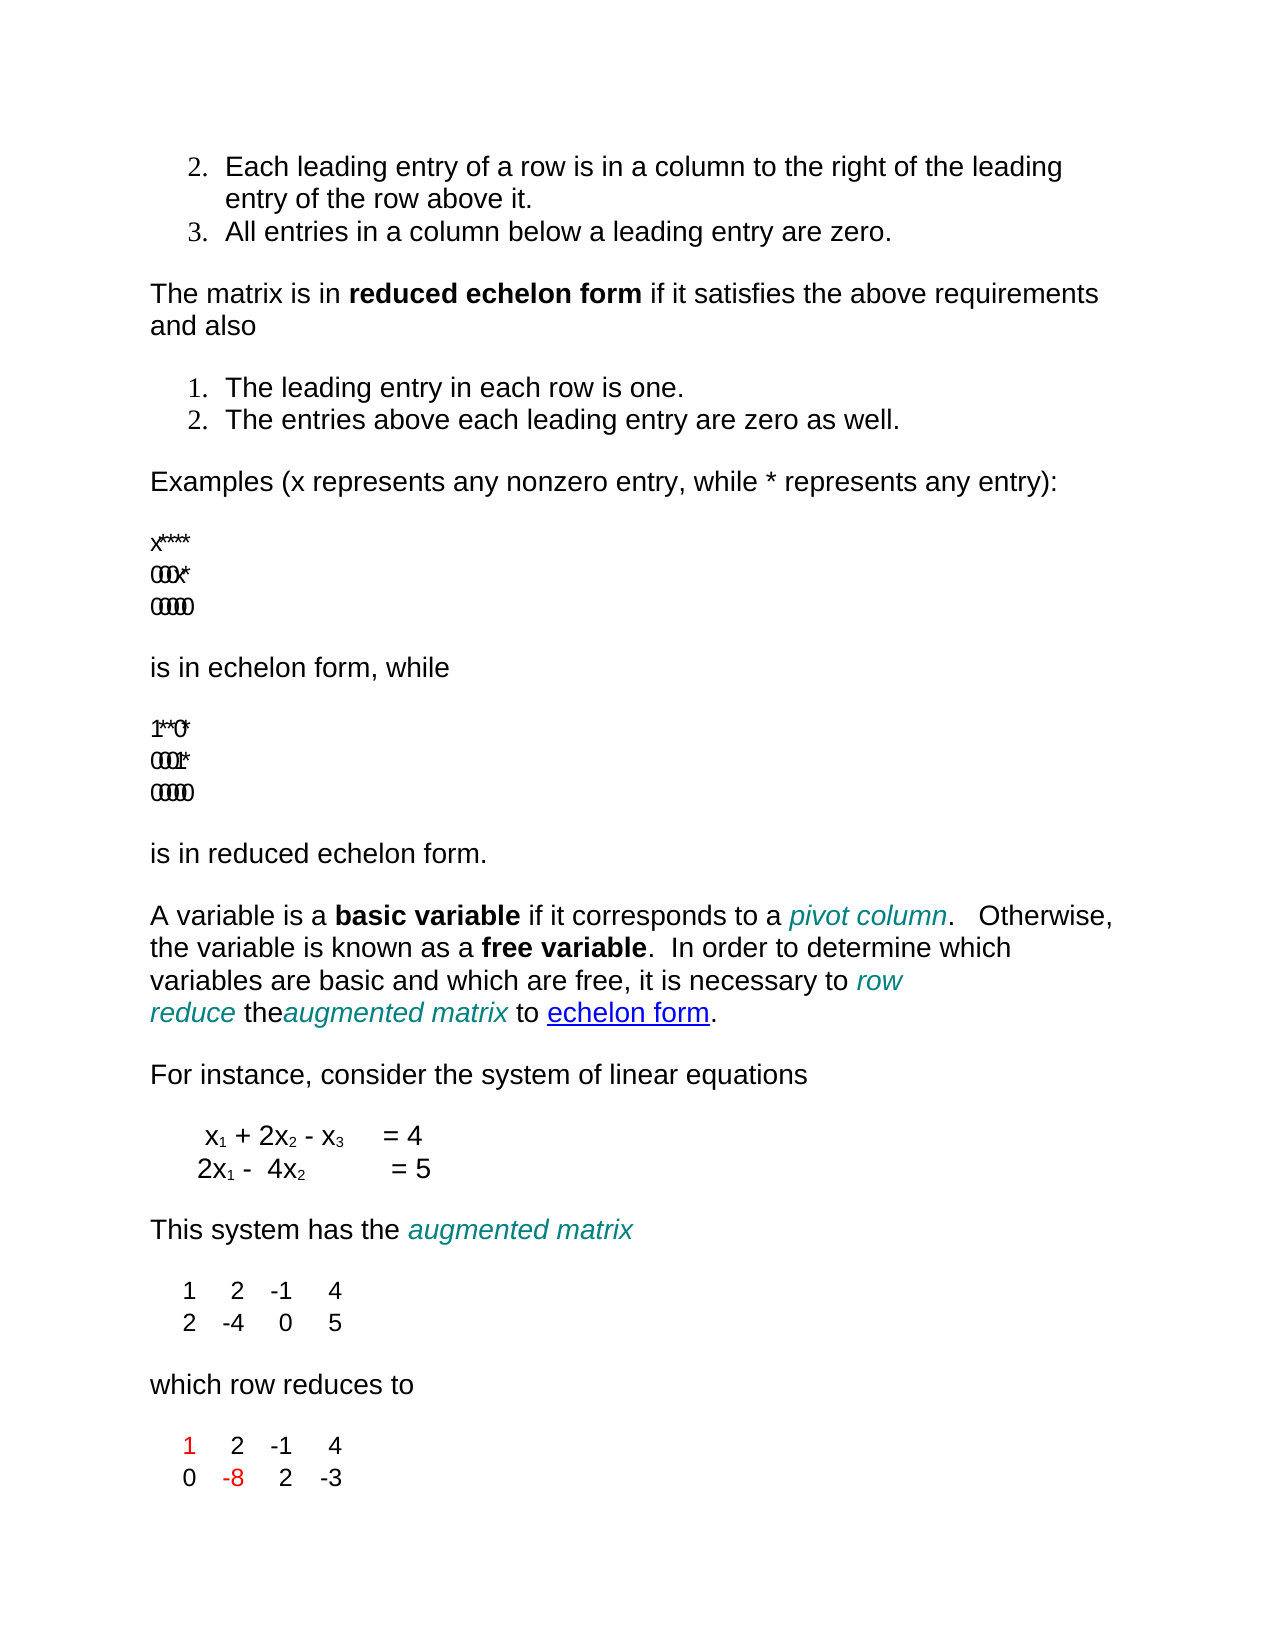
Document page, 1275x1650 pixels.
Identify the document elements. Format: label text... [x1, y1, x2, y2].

table_header 1 [149, 1275, 198, 1307]
table_cell -3 [294, 1461, 343, 1493]
table_header 2 [198, 1275, 246, 1307]
text is in reduced echelon form. [150, 837, 1125, 870]
table_header -1 [246, 1275, 294, 1307]
table_cell 2 [246, 1461, 294, 1493]
text A variable is a basic variable if it corresponds to a pivot column. Otherwise, the variable is known as a free variable. In order to determine which variables are basic and which are free, it is necessary to row reduce theaugmented matrix to echelon form. [150, 899, 1125, 1028]
text x1 + 2x2 - x3 = 4 2x1 - 4x2 = 5 [150, 1119, 1125, 1184]
text This system has the augmented matrix [150, 1213, 1125, 1246]
table_cell -8 [198, 1461, 246, 1493]
list Each leading entry of a row is in a column to the right of the leading entry of the row above it. [187, 150, 1125, 215]
table_cell 2 [149, 1307, 198, 1338]
table_header 2 [198, 1429, 246, 1461]
table_header 4 [294, 1275, 343, 1307]
table_cell 5 [294, 1307, 343, 1338]
text For instance, consider the system of linear equations [150, 1058, 1125, 1090]
text The matrix is in reduced echelon form if it satisfies the above requirements and also [150, 277, 1125, 341]
table_header 4 [294, 1429, 343, 1461]
text which row reduces to [150, 1368, 1125, 1400]
table_cell -4 [198, 1307, 246, 1338]
table_cell 0 [246, 1307, 294, 1338]
table_header -1 [246, 1429, 294, 1461]
text Examples (x represents any nonzero entry, while * represents any entry): [150, 465, 1125, 497]
text is in echelon form, while [150, 651, 1125, 683]
table_cell 0 [149, 1461, 198, 1493]
table_header 1 [149, 1429, 198, 1461]
list The entries above each leading entry are zero as well. [187, 403, 1125, 436]
list The leading entry in each row is one. [187, 371, 1125, 403]
list All entries in a column below a leading entry are zero. [187, 215, 1125, 247]
